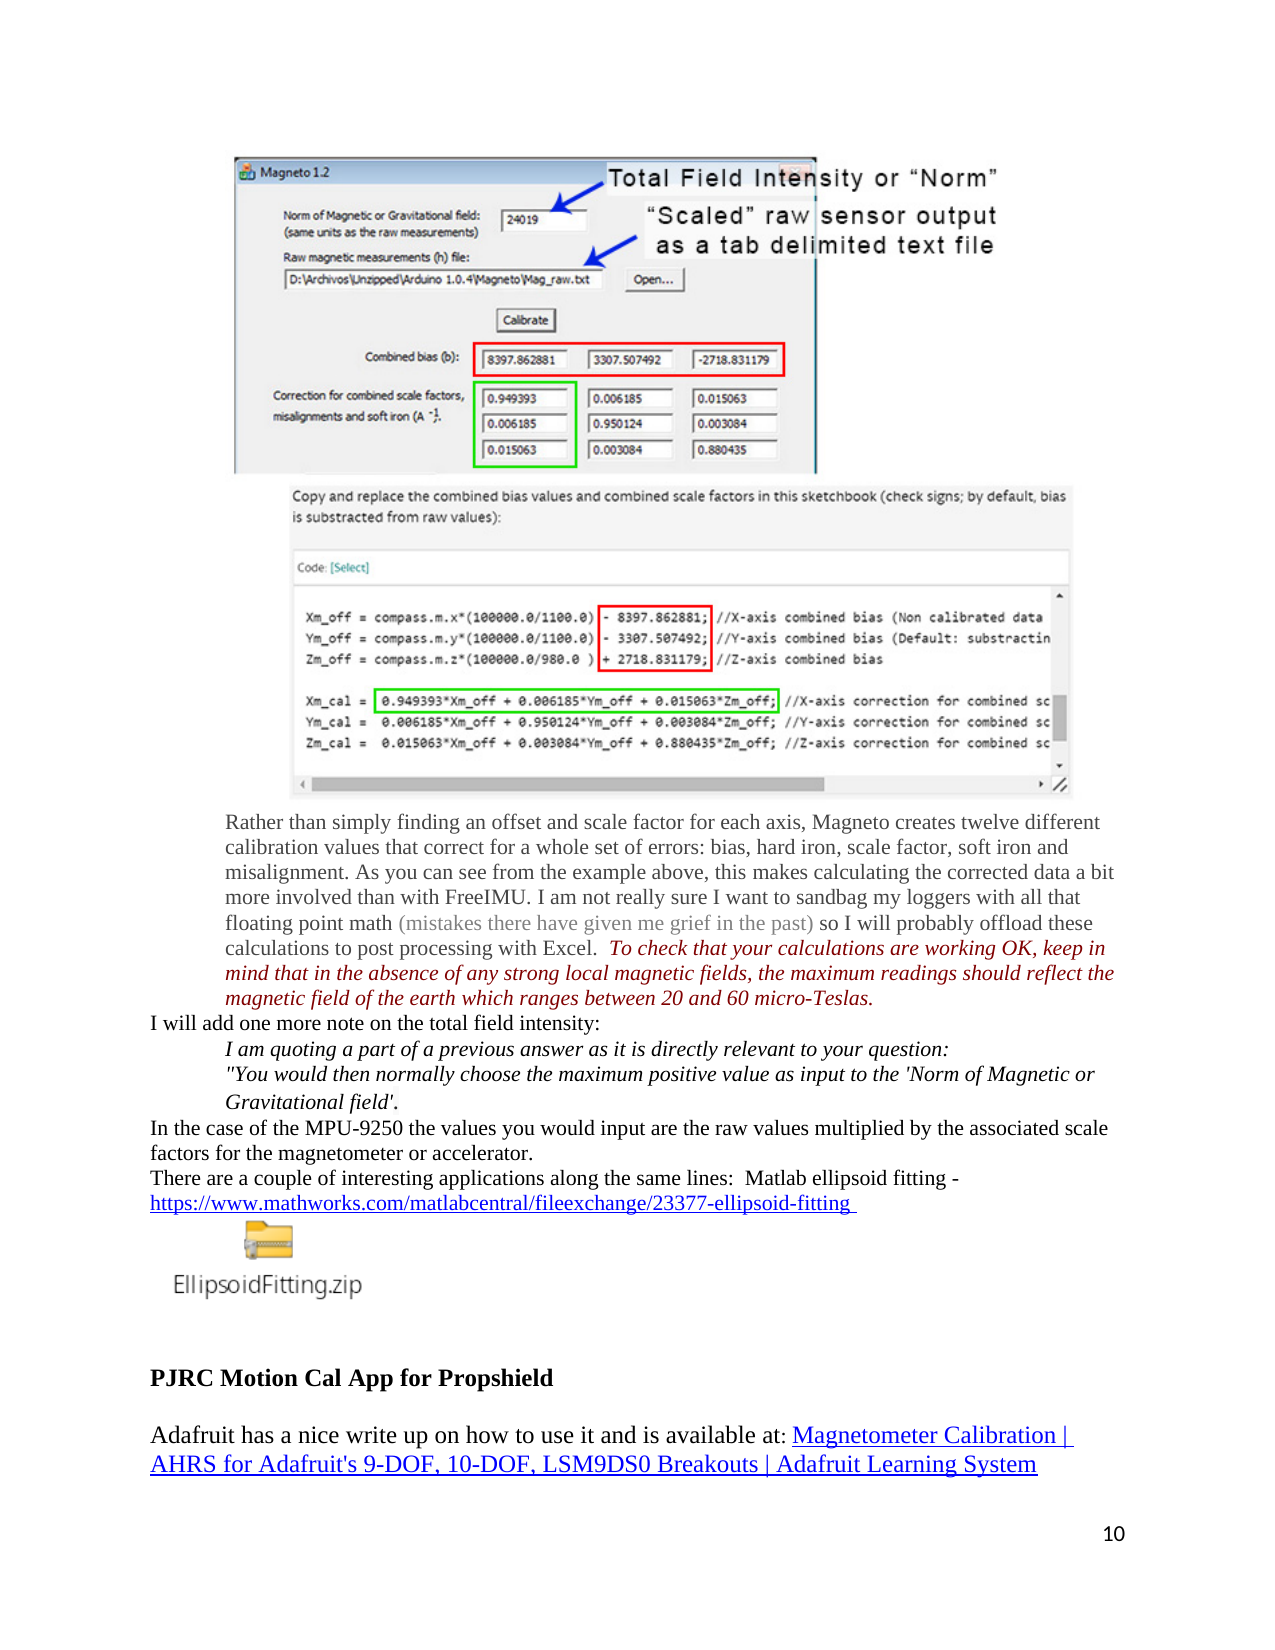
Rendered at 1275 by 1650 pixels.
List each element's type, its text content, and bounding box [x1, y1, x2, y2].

text PJRC Motion Cal App for Propshield [150, 1363, 1125, 1391]
text In the case of the MPU-9250 the values you would input are the raw values multiplied by the associated scale factors for the magnetometer or accelerator. [150, 1115, 1125, 1165]
text There are a couple of interesting applications along the same lines: Matlab ellipsoid fitting - https://www.mathworks.com/matlabcentral/fileexchange/23377-ellipsoid-fitting [150, 1165, 1125, 1216]
text I am quoting a part of a previous answer as it is directly relevant to your question: "You would then normally choose the maximum positive value as input to the 'Norm of Magnetic or Gravitational field'. [225, 1036, 1125, 1115]
text Adafruit has a nice write up on how to use it and is available at: Magnetometer Calibration | AHRS for Adafruit's 9-DOF, 10-DOF, LSM9DS0 Breakouts | Adafruit Learning System [150, 1421, 1125, 1478]
picture [225, 150, 1083, 809]
text I will add one more note on the total field intensity: [150, 1010, 1125, 1036]
